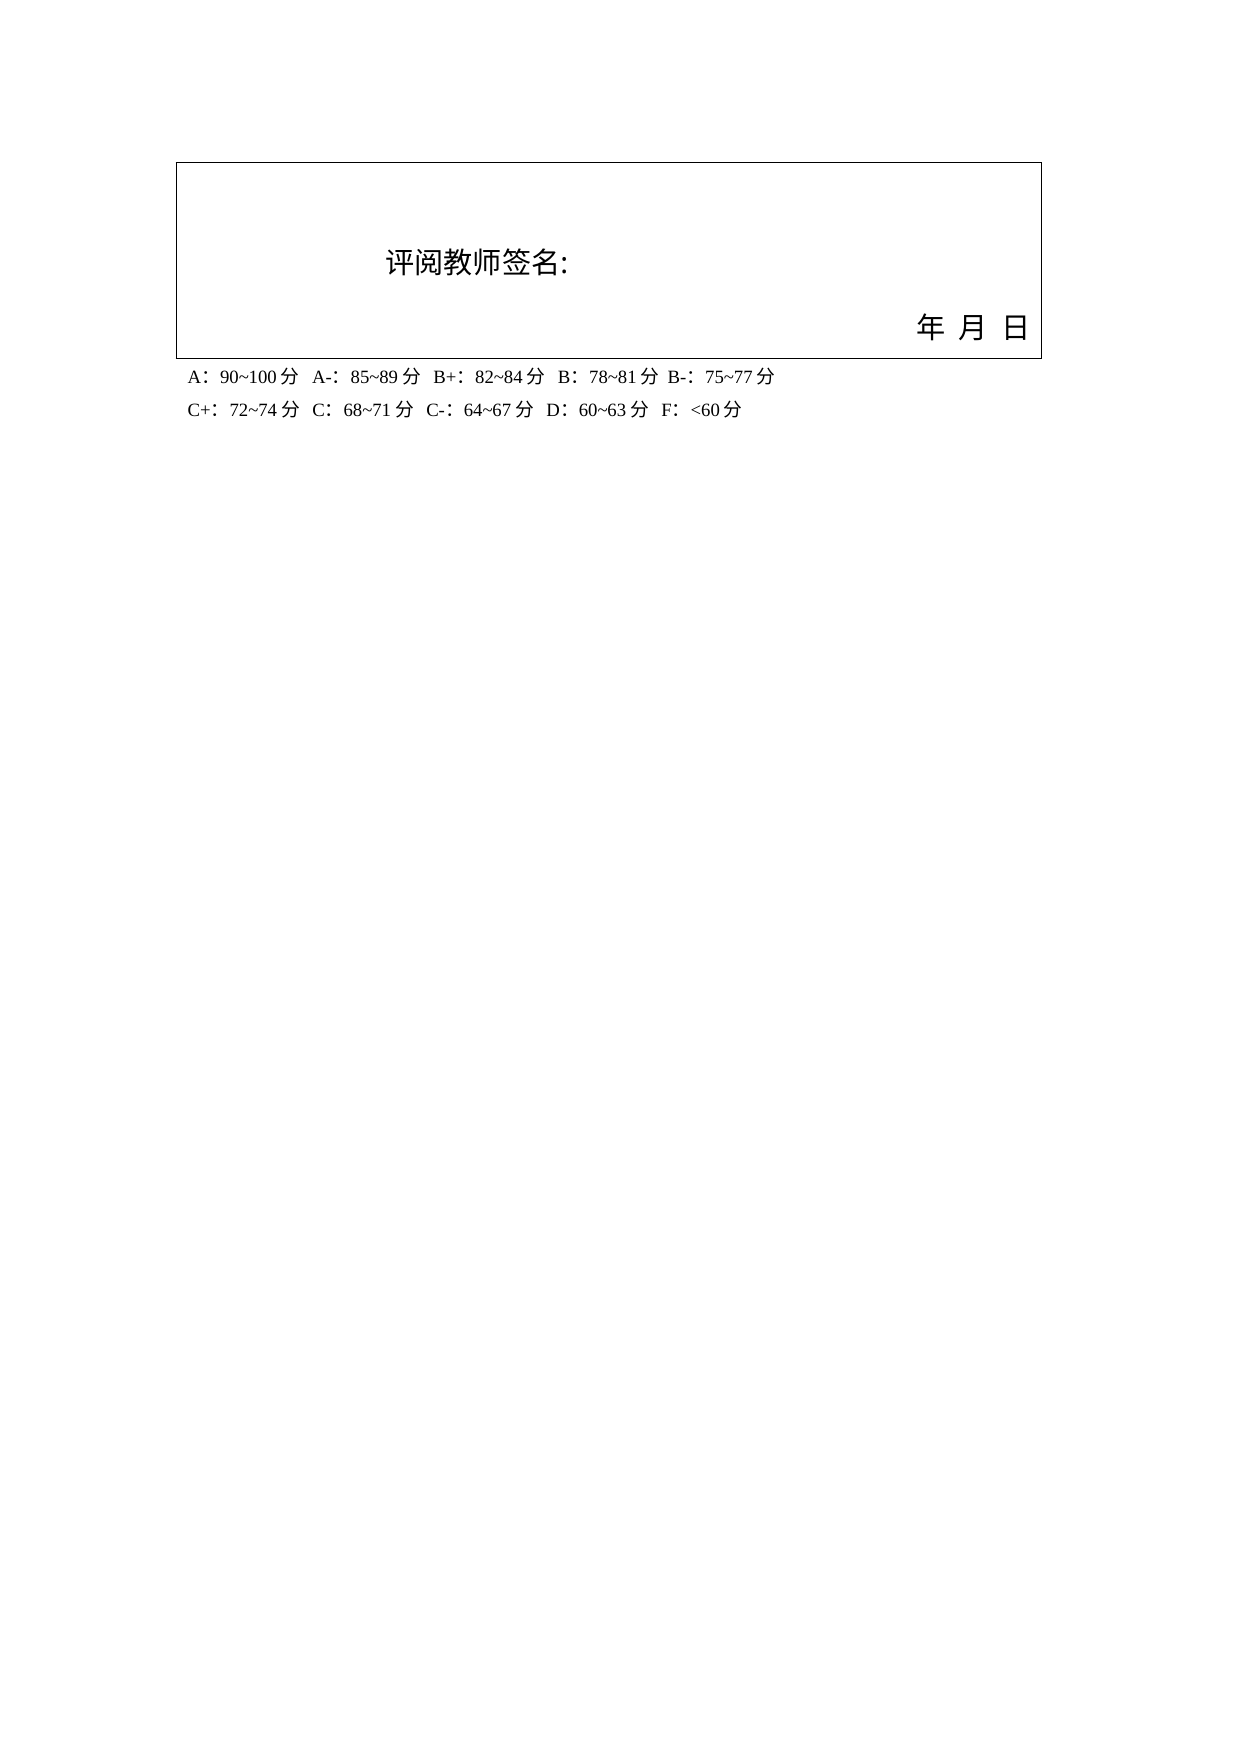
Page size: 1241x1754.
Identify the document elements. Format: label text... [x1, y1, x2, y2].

text A：90~100分 A-：85~89分 B+：82~84分 B：78~81分 B-：75~77分 [187, 359, 1053, 392]
text C+：72~74分 C：68~71分 C-：64~67分 D：60~63分 F：<60分 [187, 392, 1053, 424]
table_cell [177, 163, 1041, 358]
